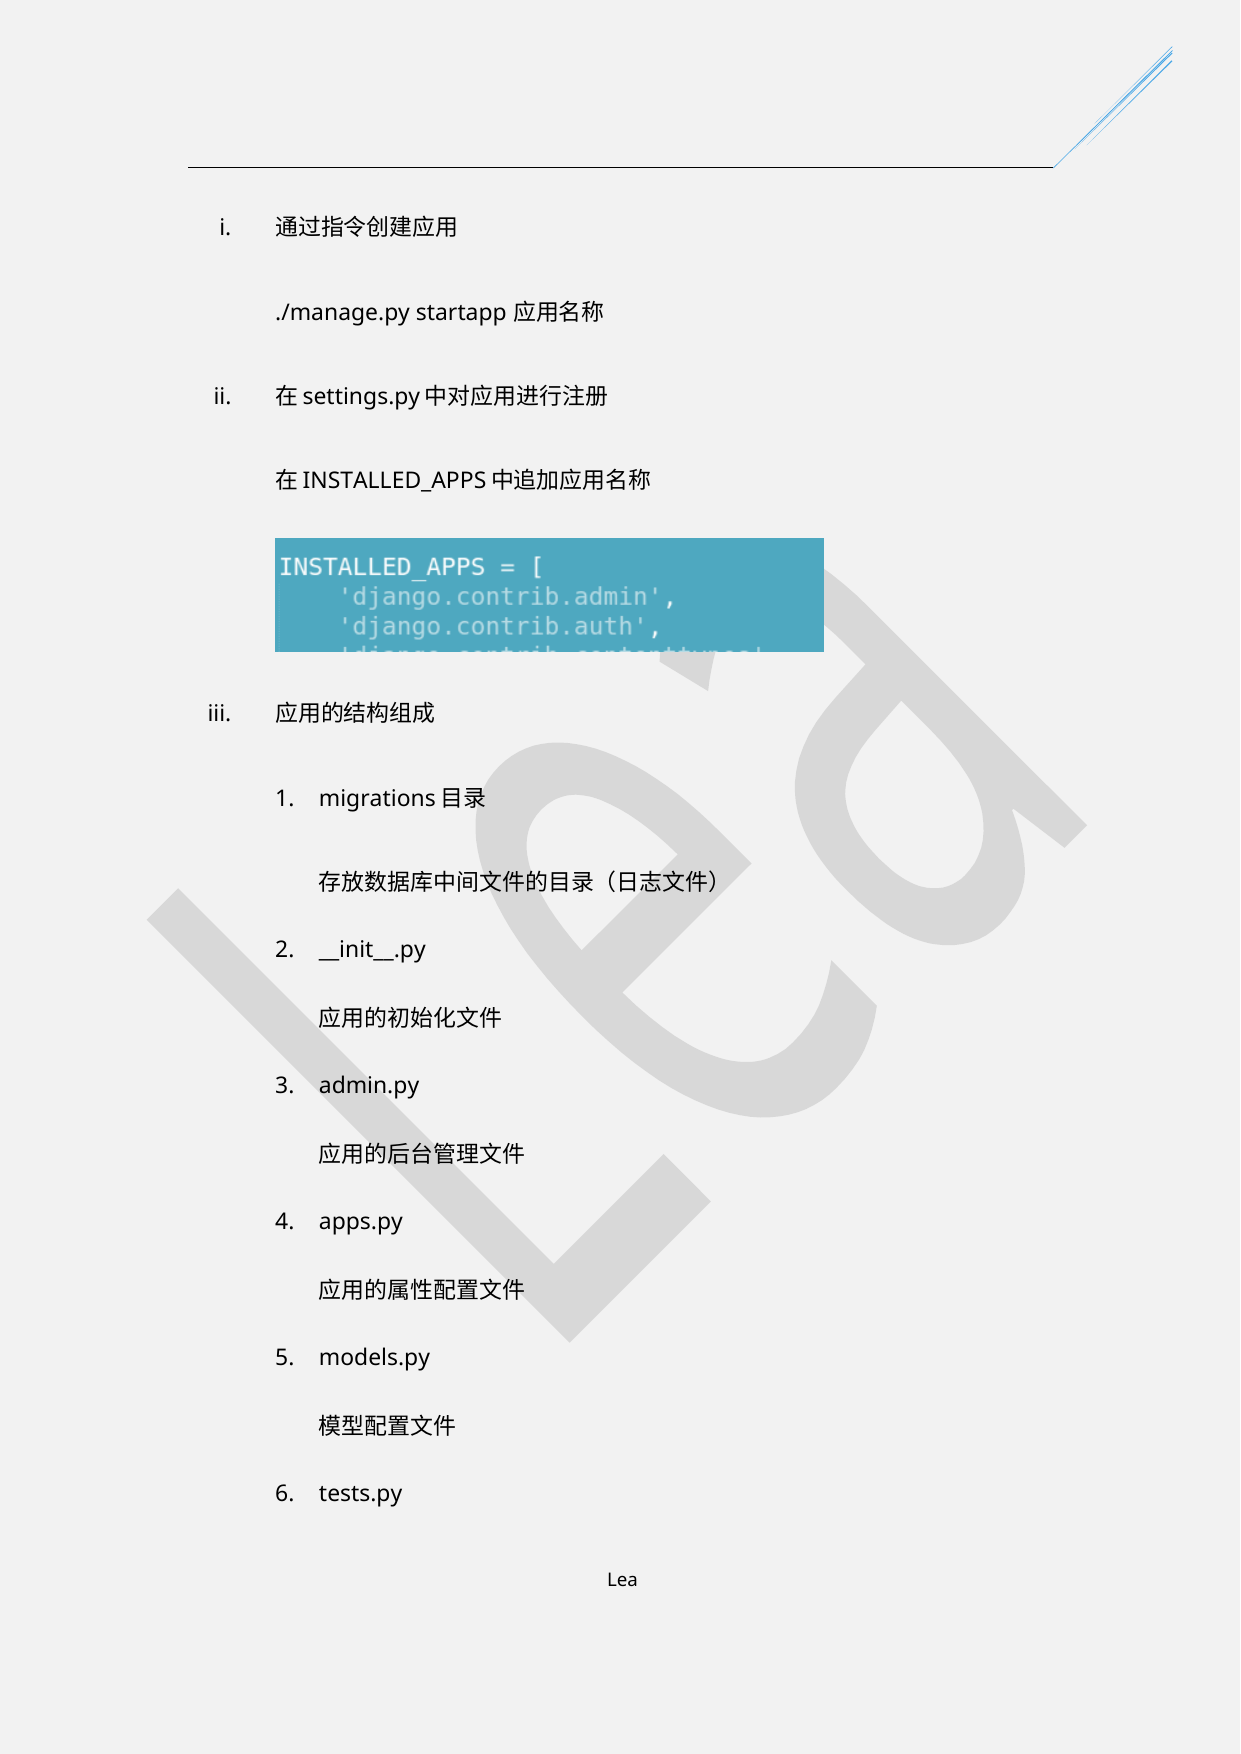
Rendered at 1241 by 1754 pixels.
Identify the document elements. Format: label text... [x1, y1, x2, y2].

list 应用的后台管理文件 [319, 1120, 1053, 1185]
list 应用的结构组成 [231, 679, 1053, 744]
list __init__.py [275, 932, 1053, 965]
list 在settings.py中对应用进行注册 [231, 362, 1053, 427]
list 应用的初始化文件 [319, 984, 1053, 1049]
list tests.py [275, 1476, 1053, 1508]
list 在INSTALLED_APPS中追加应用名称 [275, 446, 1053, 511]
list 存放数据库中间文件的目录（日志文件） [319, 848, 1053, 913]
list admin.py [275, 1068, 1053, 1101]
list 通过指令创建应用 [231, 193, 1053, 258]
list ./manage.py startapp 应用名称 [275, 277, 1053, 342]
list 语法： [1082, 46, 1173, 143]
list migrations目录 [275, 764, 1053, 829]
list 应用的属性配置文件 [319, 1256, 1053, 1321]
list 模型配置文件 [319, 1392, 1053, 1457]
list models.py [275, 1340, 1053, 1373]
list apps.py [275, 1204, 1053, 1237]
